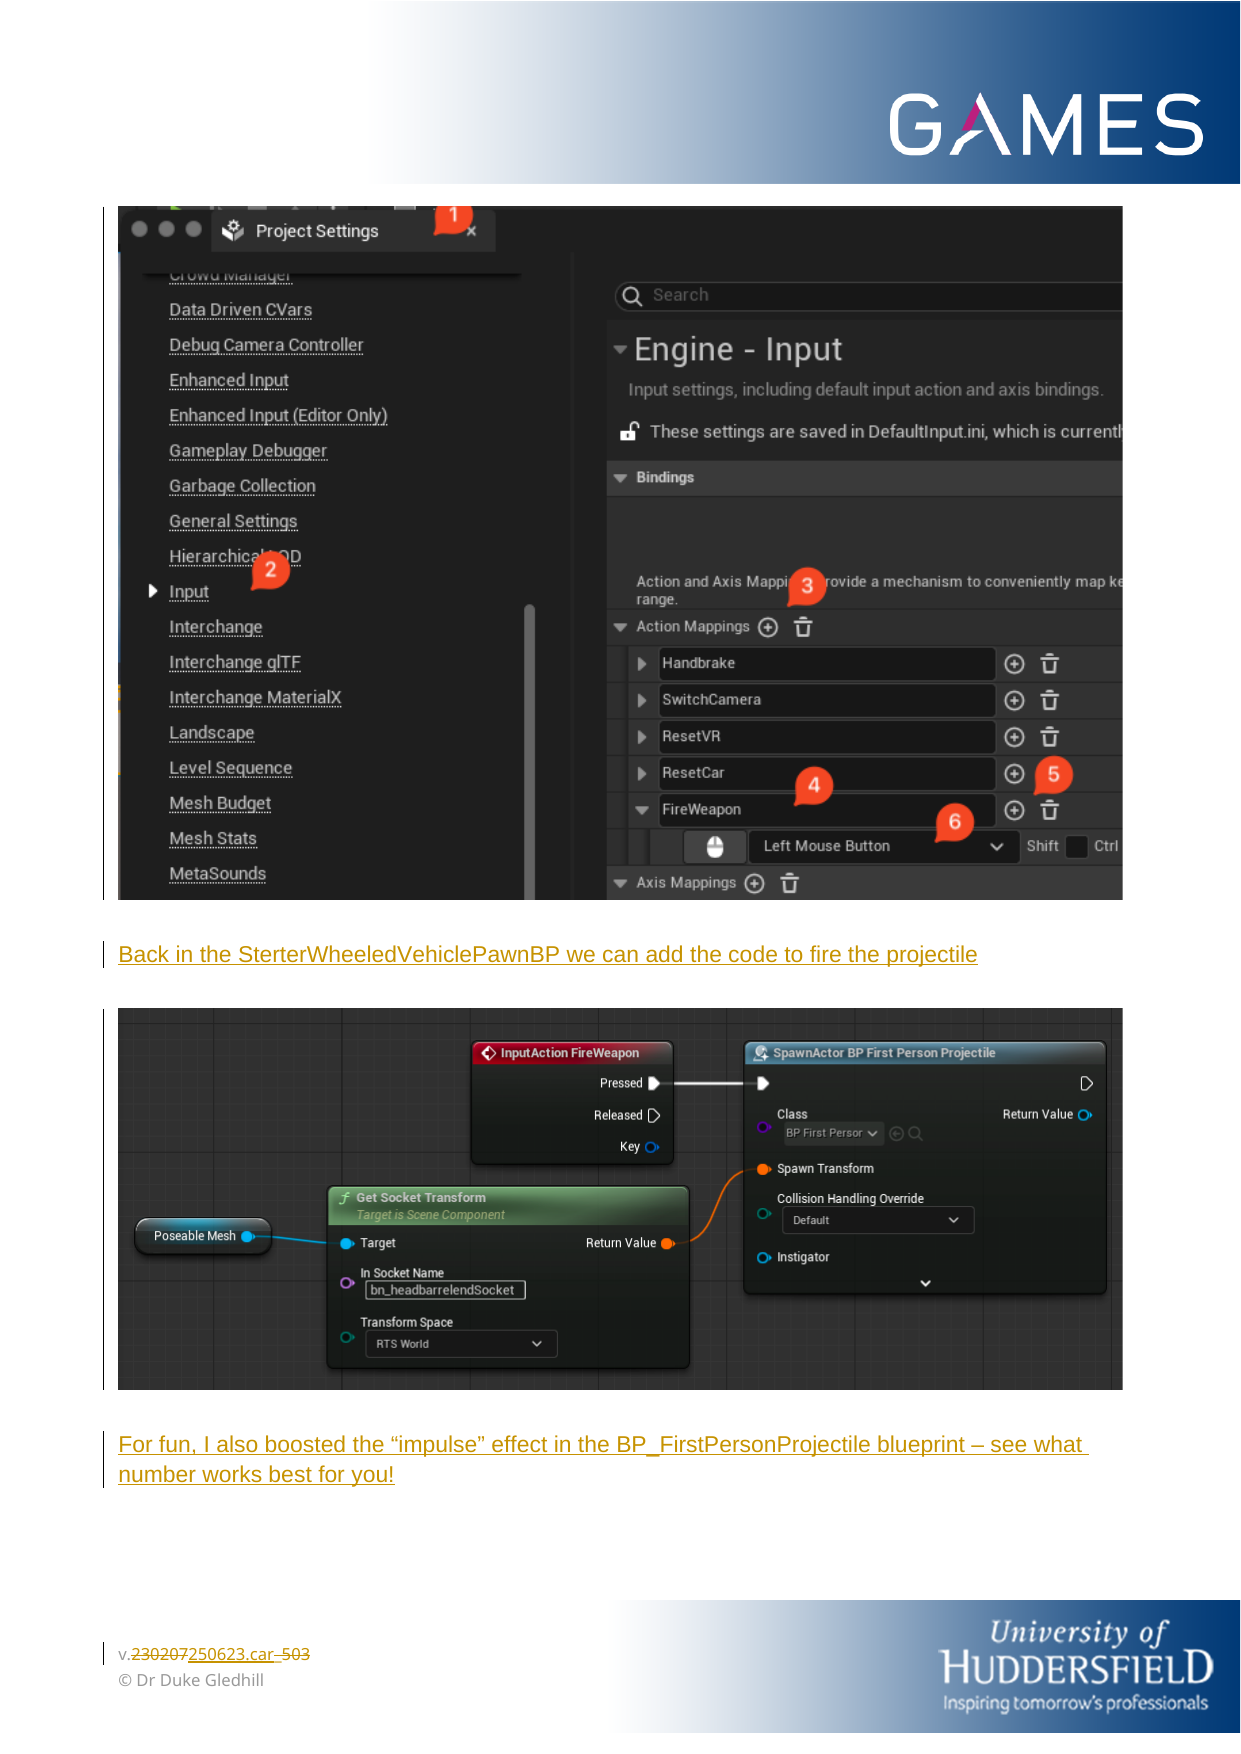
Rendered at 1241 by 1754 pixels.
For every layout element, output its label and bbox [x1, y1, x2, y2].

picture [299, 1, 1241, 184]
picture [118, 206, 1123, 900]
picture [553, 1598, 1241, 1733]
picture [118, 1008, 1123, 1390]
